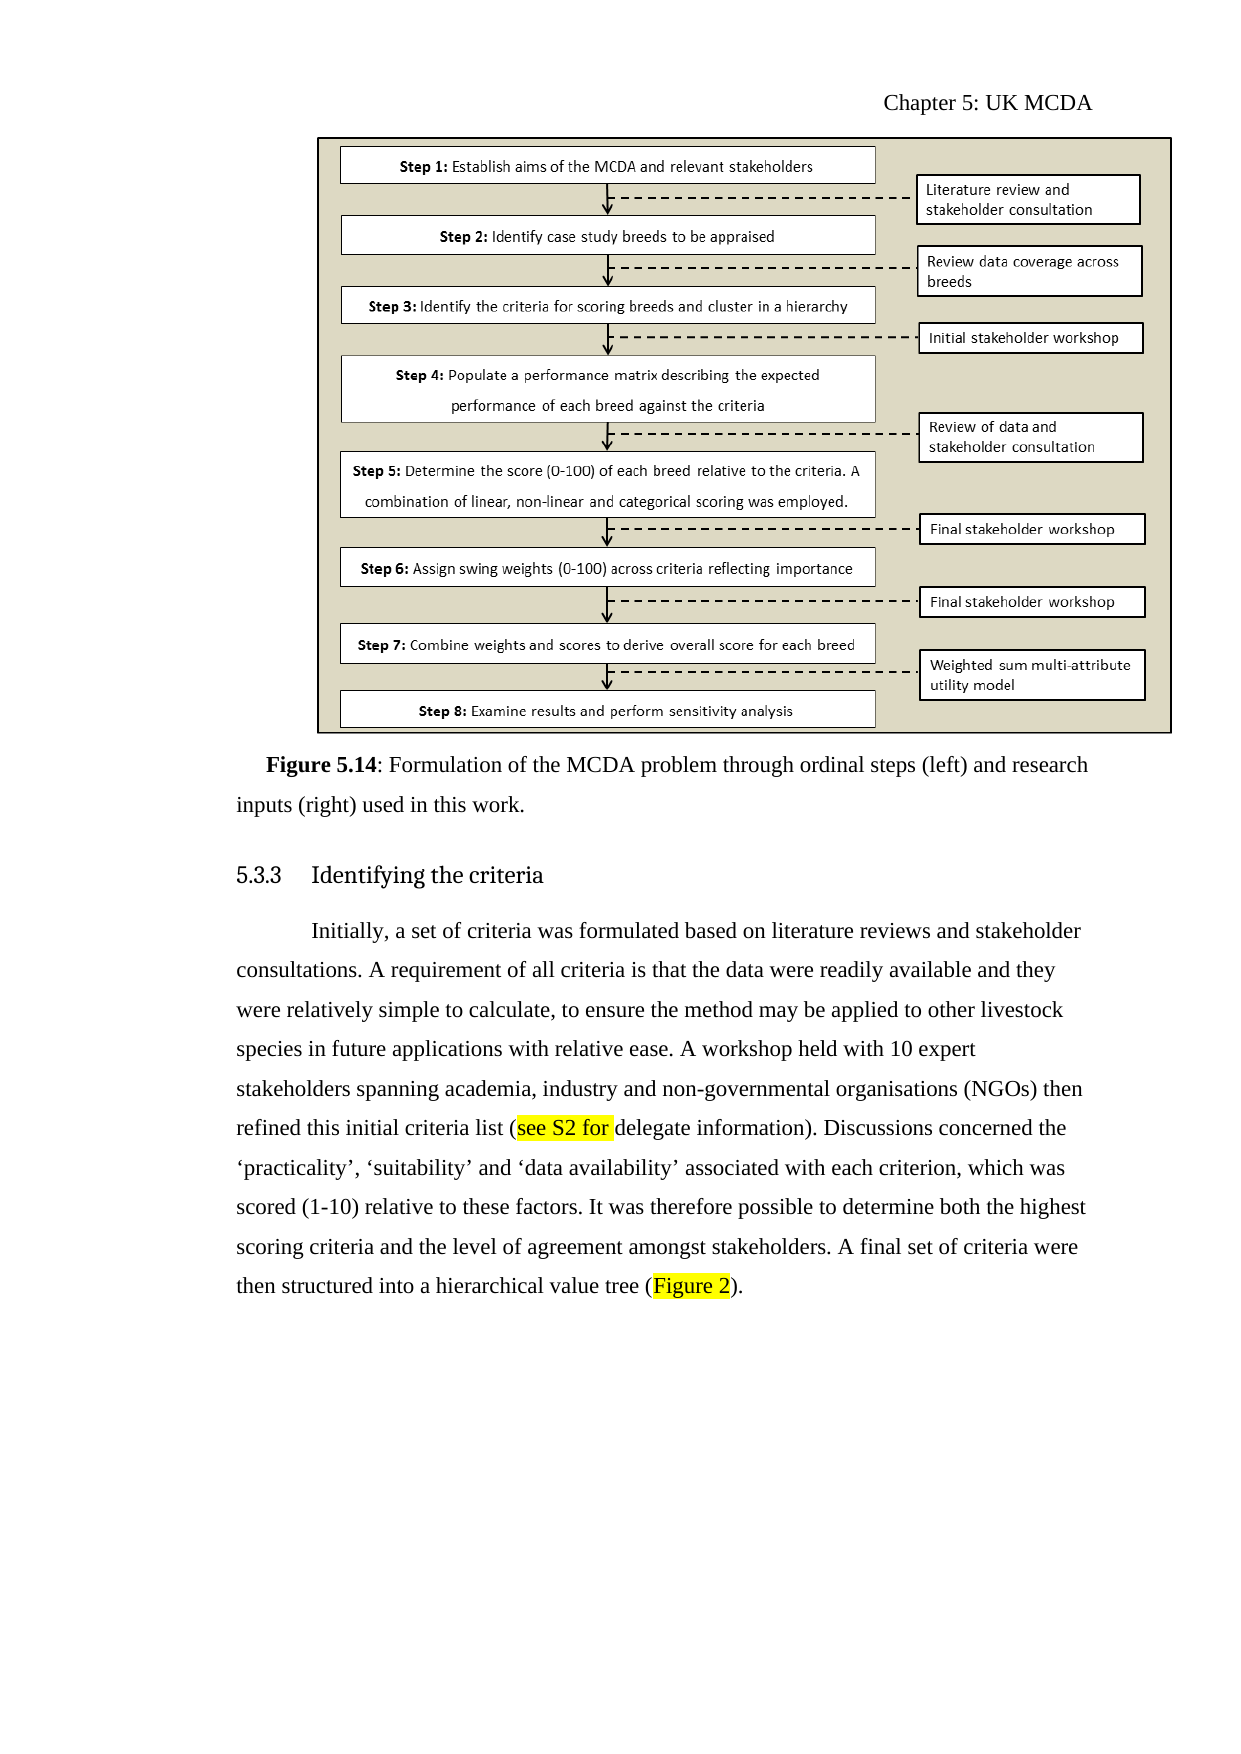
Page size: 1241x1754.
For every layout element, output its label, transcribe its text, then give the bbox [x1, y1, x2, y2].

picture [311, 128, 1176, 739]
text Initially, a set of criteria was formulated based on literature reviews and stakeholder consultations. A requirement of all criteria is that the data were readily available and they were relatively simple to calculate, to ensure the method may be applied to other livestock species in future applications with relative ease. A workshop held with 10 expert stakeholders spanning academia, industry and non-governmental organisations (NGOs) then refined this initial criteria list (see S2 for delegate information). Discussions concerned the ‘practicality’, ‘suitability’ and ‘data availability’ associated with each criterion, which was scored (1-10) relative to these factors. It was therefore possible to determine both the highest scoring criteria and the level of agreement amongst stakeholders. A final set of criteria were then structured into a hierarchical value tree (Figure 2). [236, 917, 1092, 1299]
subtitle Identifying the criteria [236, 861, 1092, 890]
